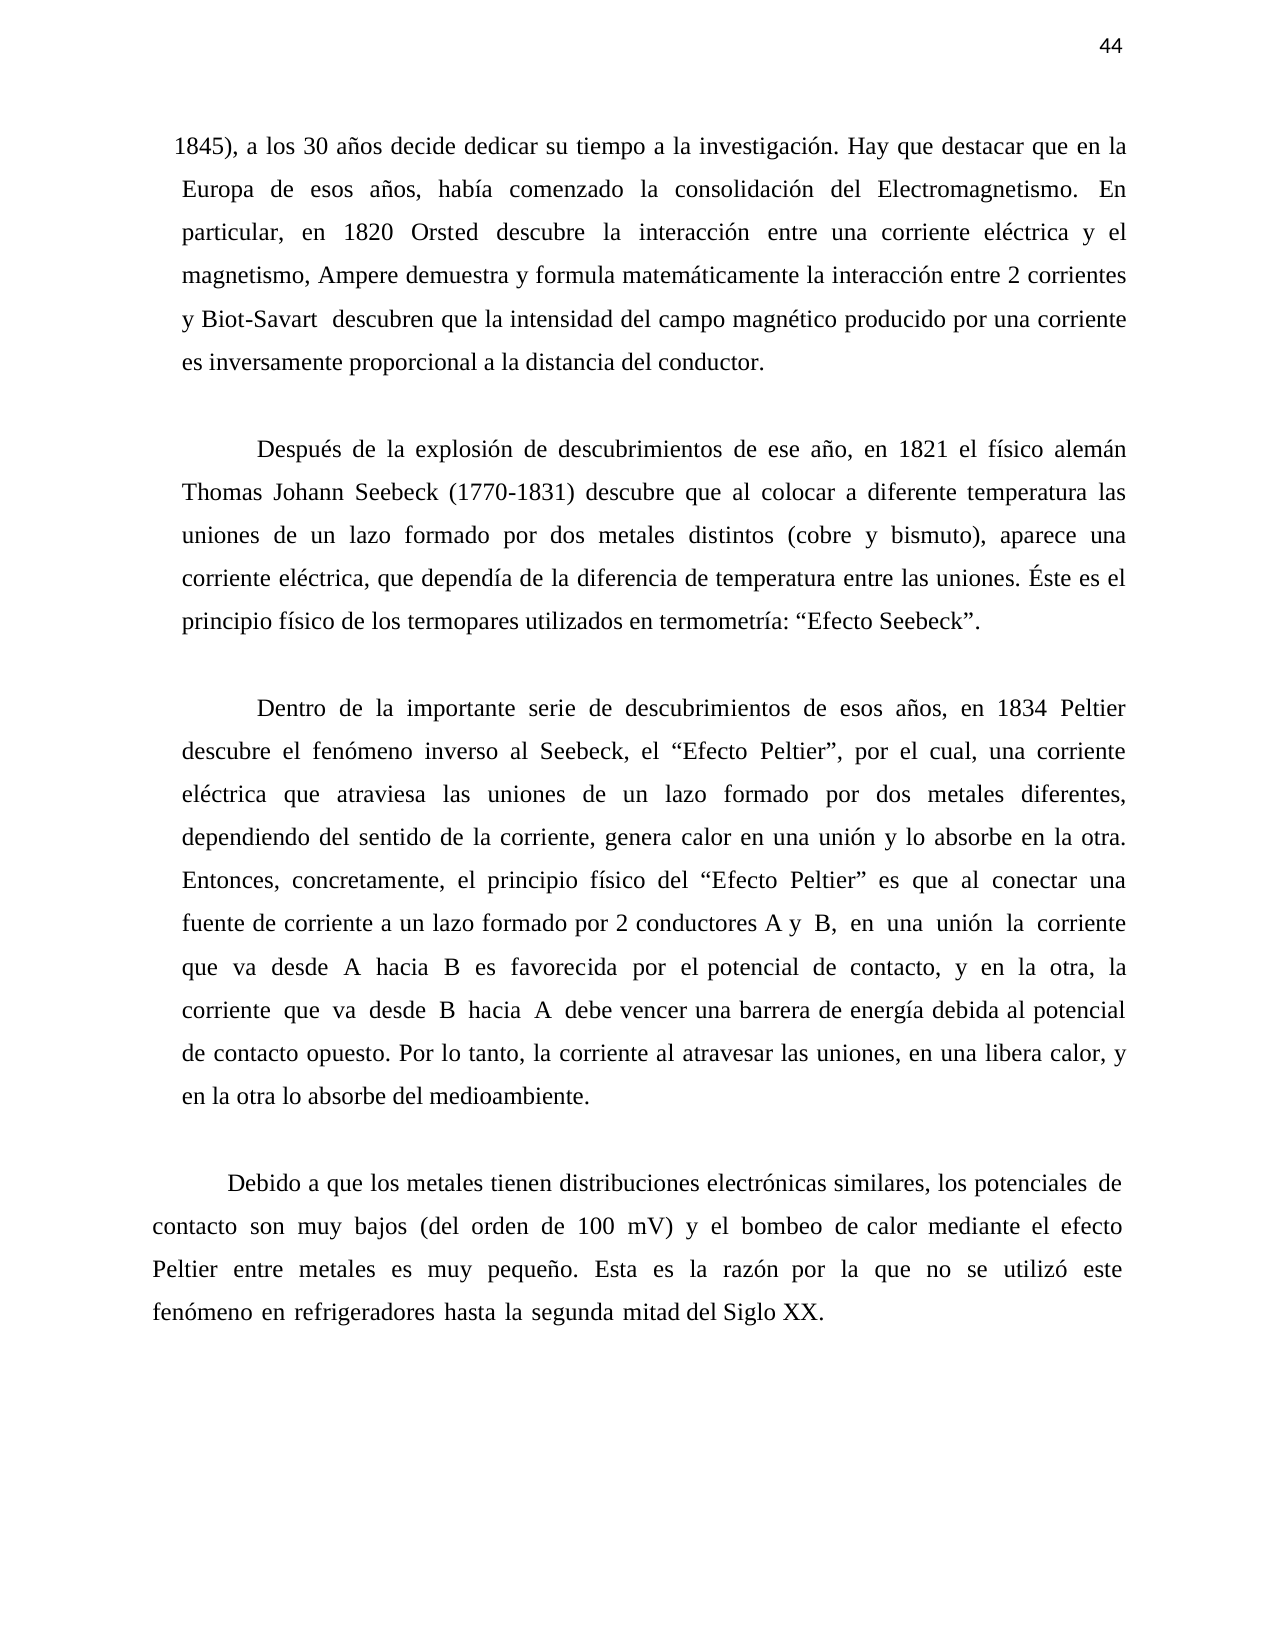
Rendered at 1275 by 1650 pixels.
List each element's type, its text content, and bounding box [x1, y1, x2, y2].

text 1845), a los 30 años decide dedicar su tiempo a la investigación. Hay que destacar que en la Europa de esos años, había comenzado la consolidación del Electromagnetismo. En particular, en 1820 Orsted descubre la interacción entre una corriente eléctrica y el magnetismo, Ampere demuestra y formula matemáticamente la interacción entre 2 corrientes y Biot-Savart descubren que la intensidad del campo magnético producido por una corriente es inversamente proporcional a la distancia del conductor. [174, 131, 1127, 376]
text Después de la explosión de descubrimientos de ese año, en 1821 el físico alemán Thomas Johann Seebeck (1770-1831) descubre que al colocar a diferente temperatura las uniones de un lazo formado por dos metales distintos (cobre y bismuto), aparece una corriente eléctrica, que dependía de la diferencia de temperatura entre las uniones. Éste es el principio físico de los termopares utilizados en termometría: “Efecto Seebeck”. [182, 434, 1127, 635]
text Debido a que los metales tienen distribuciones electrónicas similares, los potenciales de contacto son muy bajos (del orden de 100 mV) y el bombeo de calor mediante el efecto Peltier entre metales es muy pequeño. Esta es la razón por la que no se utilizó este fenómeno en refrigeradores hasta la segunda mitad del Siglo XX. [152, 1168, 1122, 1326]
text Dentro de la importante serie de descubrimientos de esos años, en 1834 Peltier descubre el fenómeno inverso al Seebeck, el “Efecto Peltier”, por el cual, una corriente eléctrica que atraviesa las uniones de un lazo formado por dos metales diferentes, dependiendo del sentido de la corriente, genera calor en una unión y lo absorbe en la otra. Entonces, concretamente, el principio físico del “Efecto Peltier” es que al conectar una fuente de corriente a un lazo formado por 2 conductores A y B, en una unión la corriente que va desde A hacia B es favorecida por el potencial de contacto, y en la otra, la corriente que va desde B hacia A debe vencer una barrera de energía debida al potencial de contacto opuesto. Por lo tanto, la corriente al atravesar las uniones, en una libera calor, y en la otra lo absorbe del medioambiente. [182, 693, 1127, 1110]
